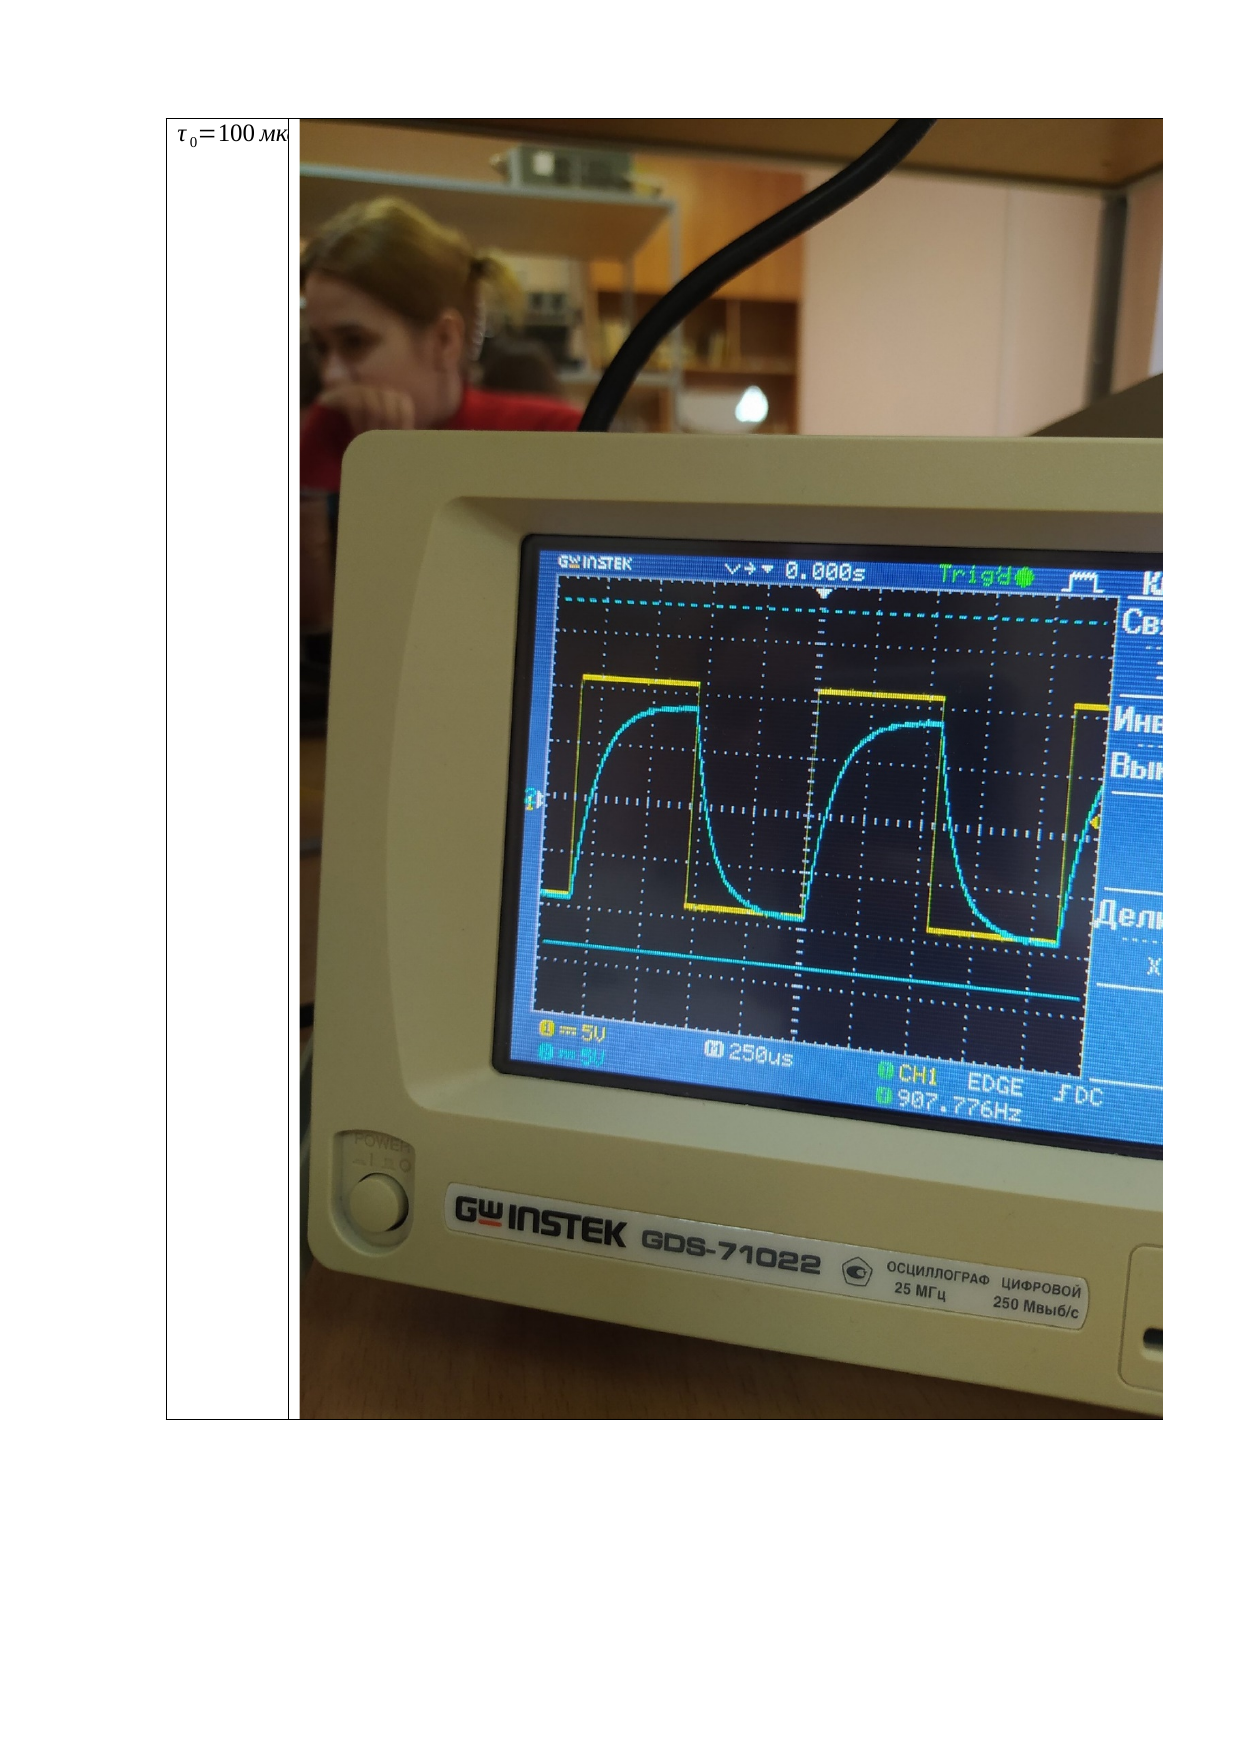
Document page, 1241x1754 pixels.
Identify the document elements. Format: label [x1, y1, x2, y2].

table_cell [167, 119, 288, 1418]
table_cell [289, 119, 299, 1418]
picture [299, 119, 1163, 1419]
